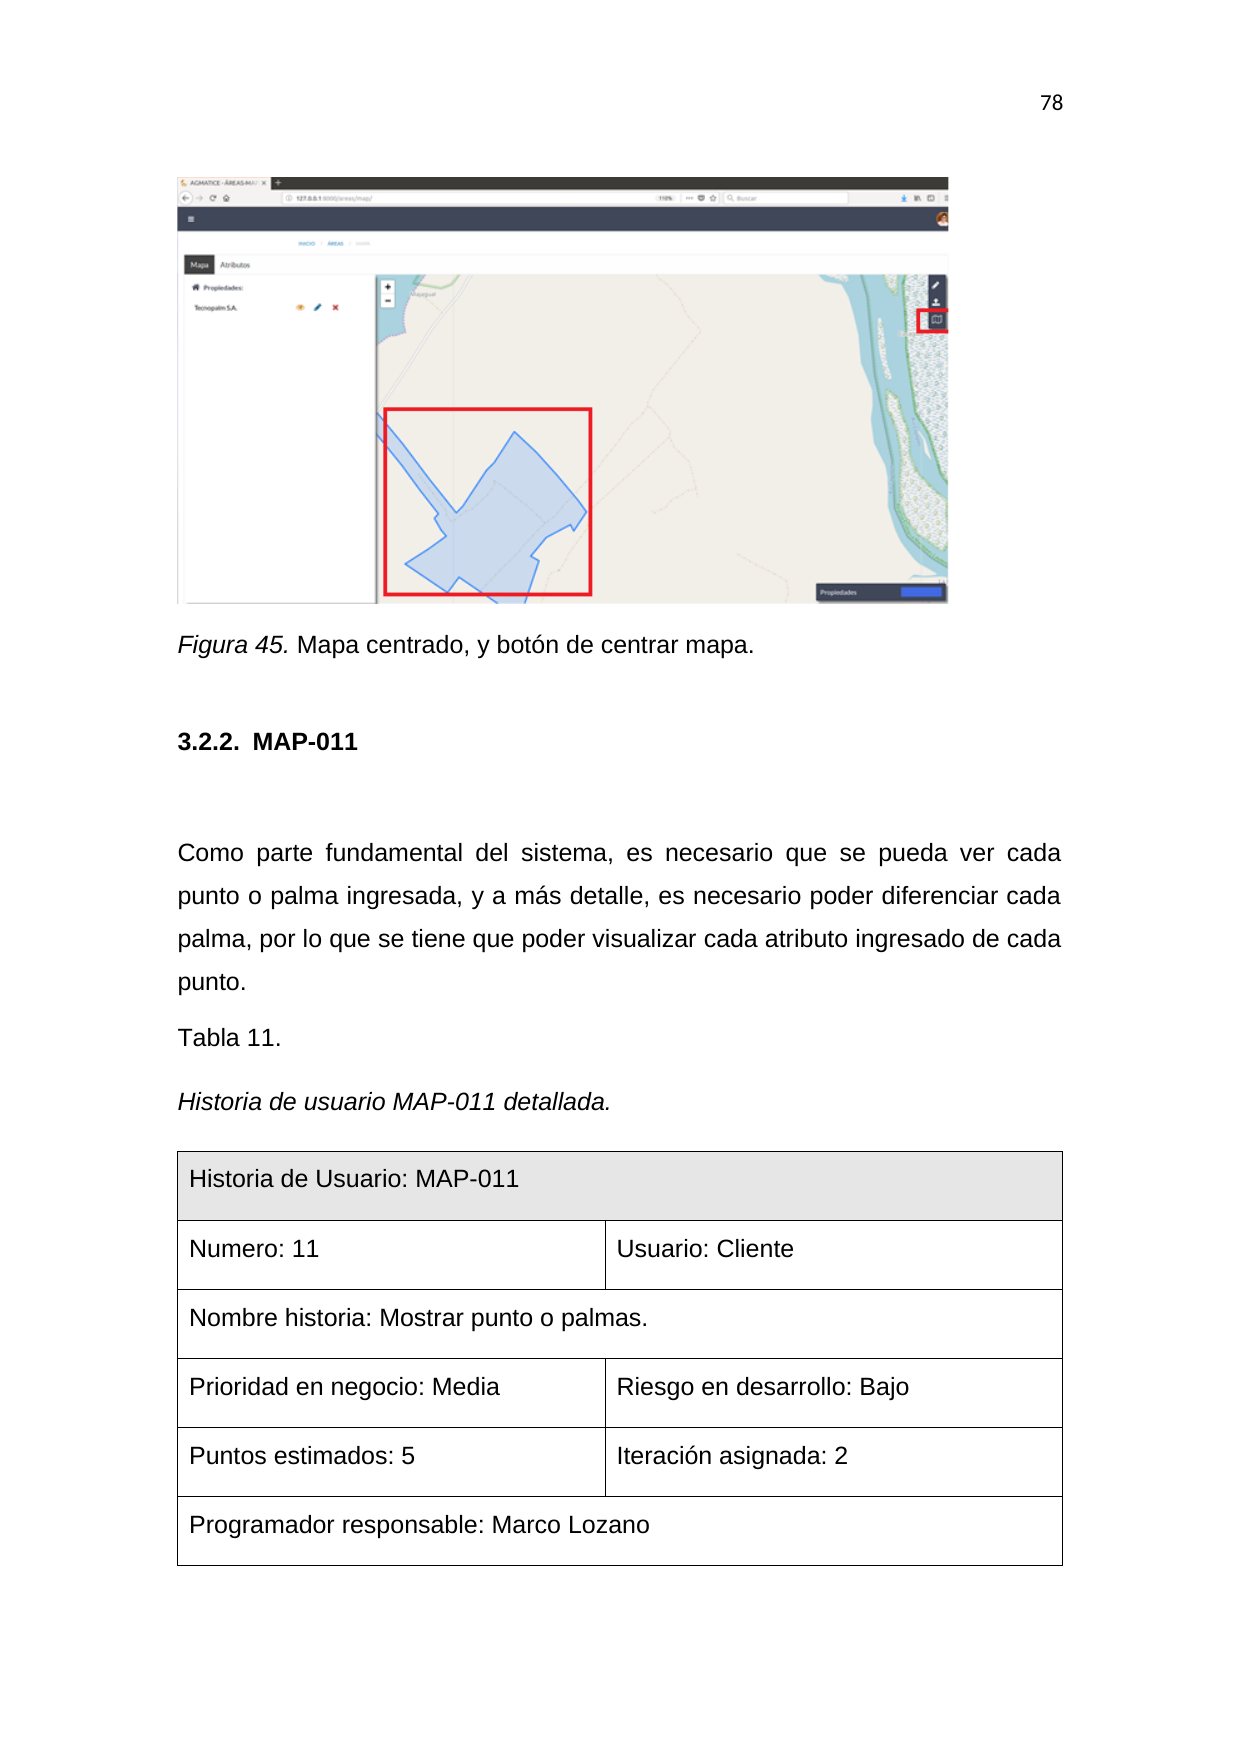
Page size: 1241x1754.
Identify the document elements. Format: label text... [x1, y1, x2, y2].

text Historia de usuario MAP-011 detallada. [177, 1087, 1063, 1116]
table_cell Nombre historia: Mostrar punto o palmas. [178, 1290, 1062, 1358]
table_cell Riesgo en desarrollo: Bajo [606, 1359, 1062, 1427]
table_header Historia de Usuario: MAP-011 [178, 1152, 1062, 1220]
text Figura 45. Mapa centrado, y botón de centrar mapa. [177, 630, 1063, 659]
table_cell Iteración asignada: 2 [606, 1428, 1062, 1496]
table_cell Programador responsable: Marco Lozano [178, 1497, 1062, 1565]
text Como parte fundamental del sistema, es necesario que se pueda ver cada punto o palma ingresada, y a más detalle, es necesario poder diferenciar cada palma, por lo que se tiene que poder visualizar cada atributo ingresado de cada punto. [177, 838, 1063, 996]
table_cell Prioridad en negocio: Media [178, 1359, 605, 1427]
table_cell Numero: 11 [178, 1221, 605, 1289]
subtitle MAP-011 [177, 727, 1063, 756]
picture [177, 177, 949, 604]
table_cell Usuario: Cliente [606, 1221, 1062, 1289]
table_cell Puntos estimados: 5 [178, 1428, 605, 1496]
